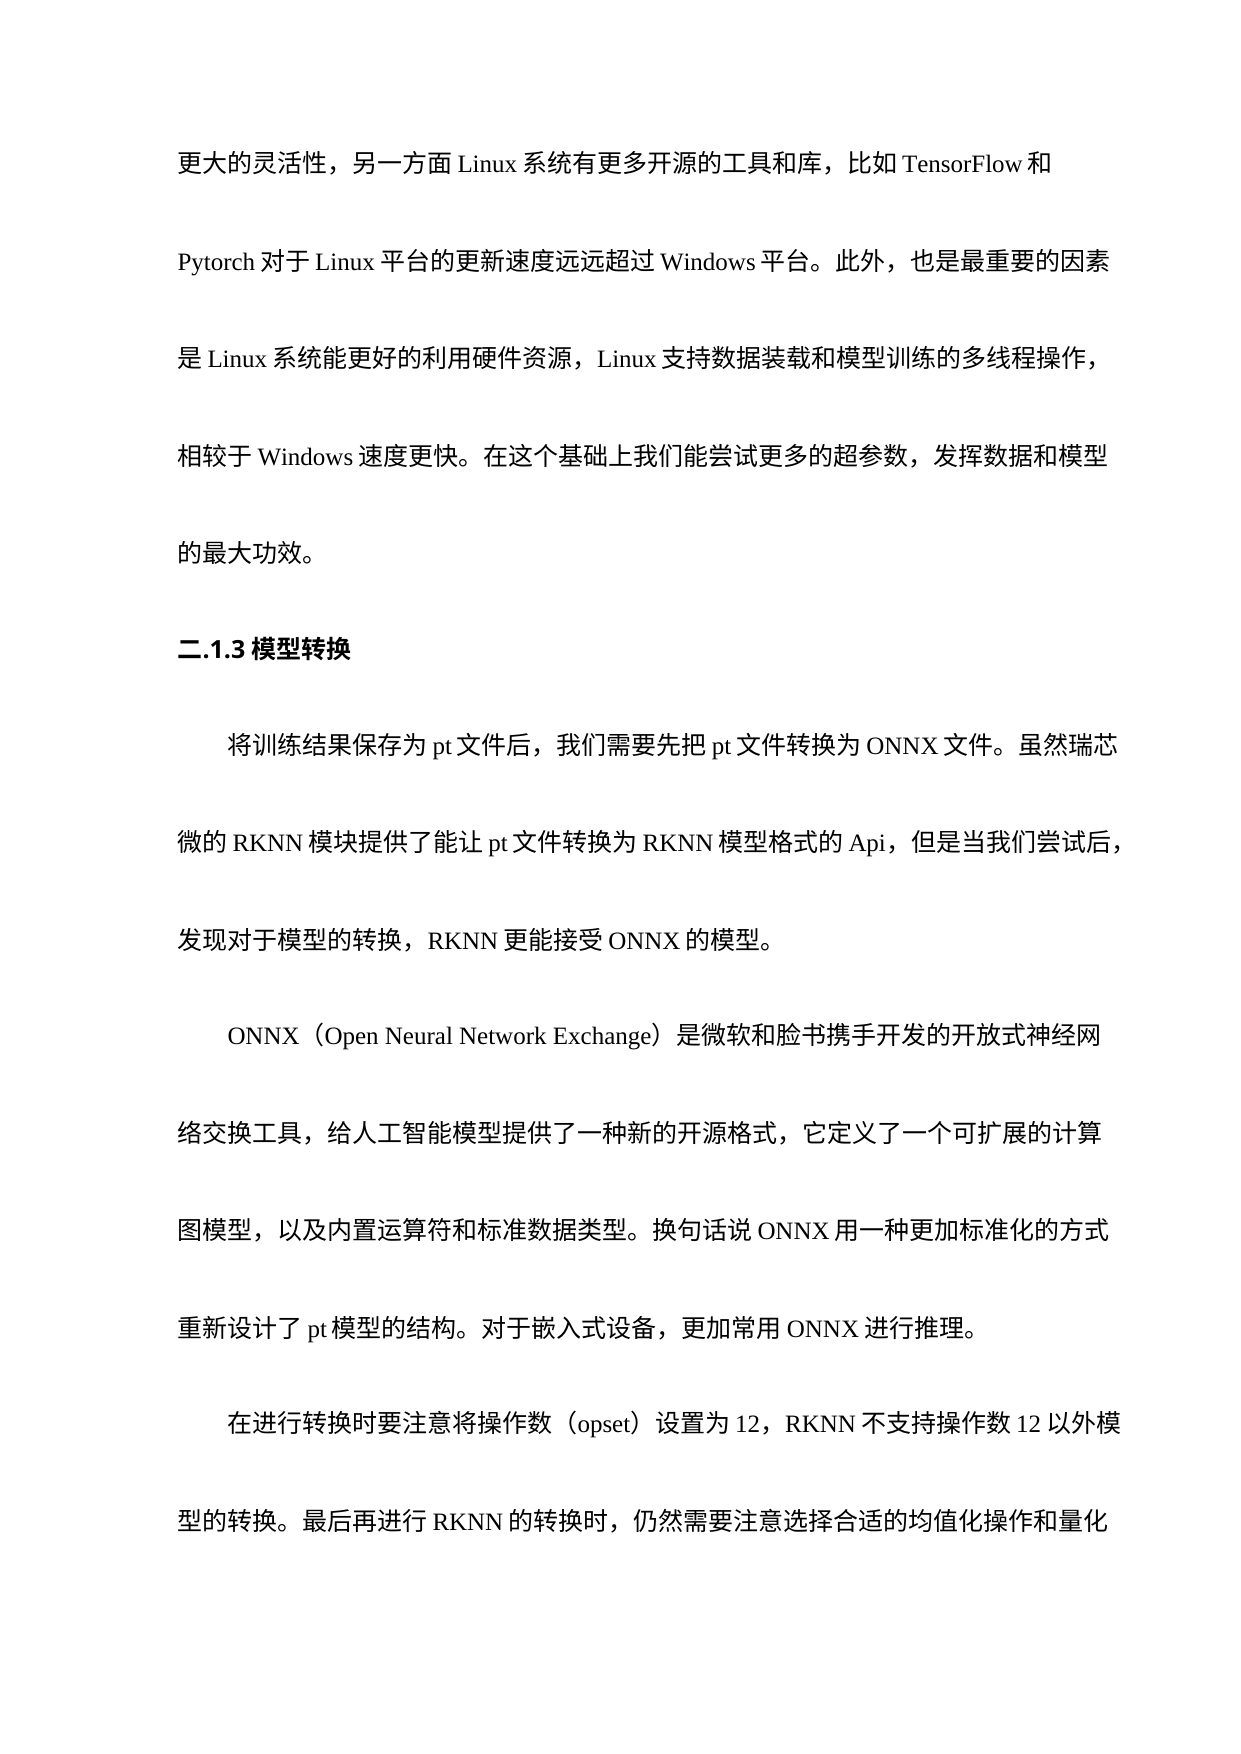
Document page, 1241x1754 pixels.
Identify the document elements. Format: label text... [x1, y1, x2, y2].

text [177, 1389, 1122, 1552]
subtitle 模型转换 [177, 615, 1122, 680]
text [177, 129, 1122, 584]
text 将训练结果保存为pt文件后，我们需要先把pt文件转换为ONNX文件。虽然瑞芯微的RKNN模块提供了能让pt文件转换为RKNN模型格式的Api，但是当我们尝试后，发现对于模型的转换，RKNN更能接受ONNX的模型。 [177, 711, 1122, 971]
text ONNX（Open Neural Network Exchange）是微软和脸书携手开发的开放式神经网络交换工具，给人工智能模型提供了一种新的开源格式，它定义了一个可扩展的计算图模型，以及内置运算符和标准数据类型。换句话说ONNX用一种更加标准化的方式重新设计了pt模型的结构。对于嵌入式设备，更加常用ONNX进行推理。 [177, 1001, 1122, 1359]
